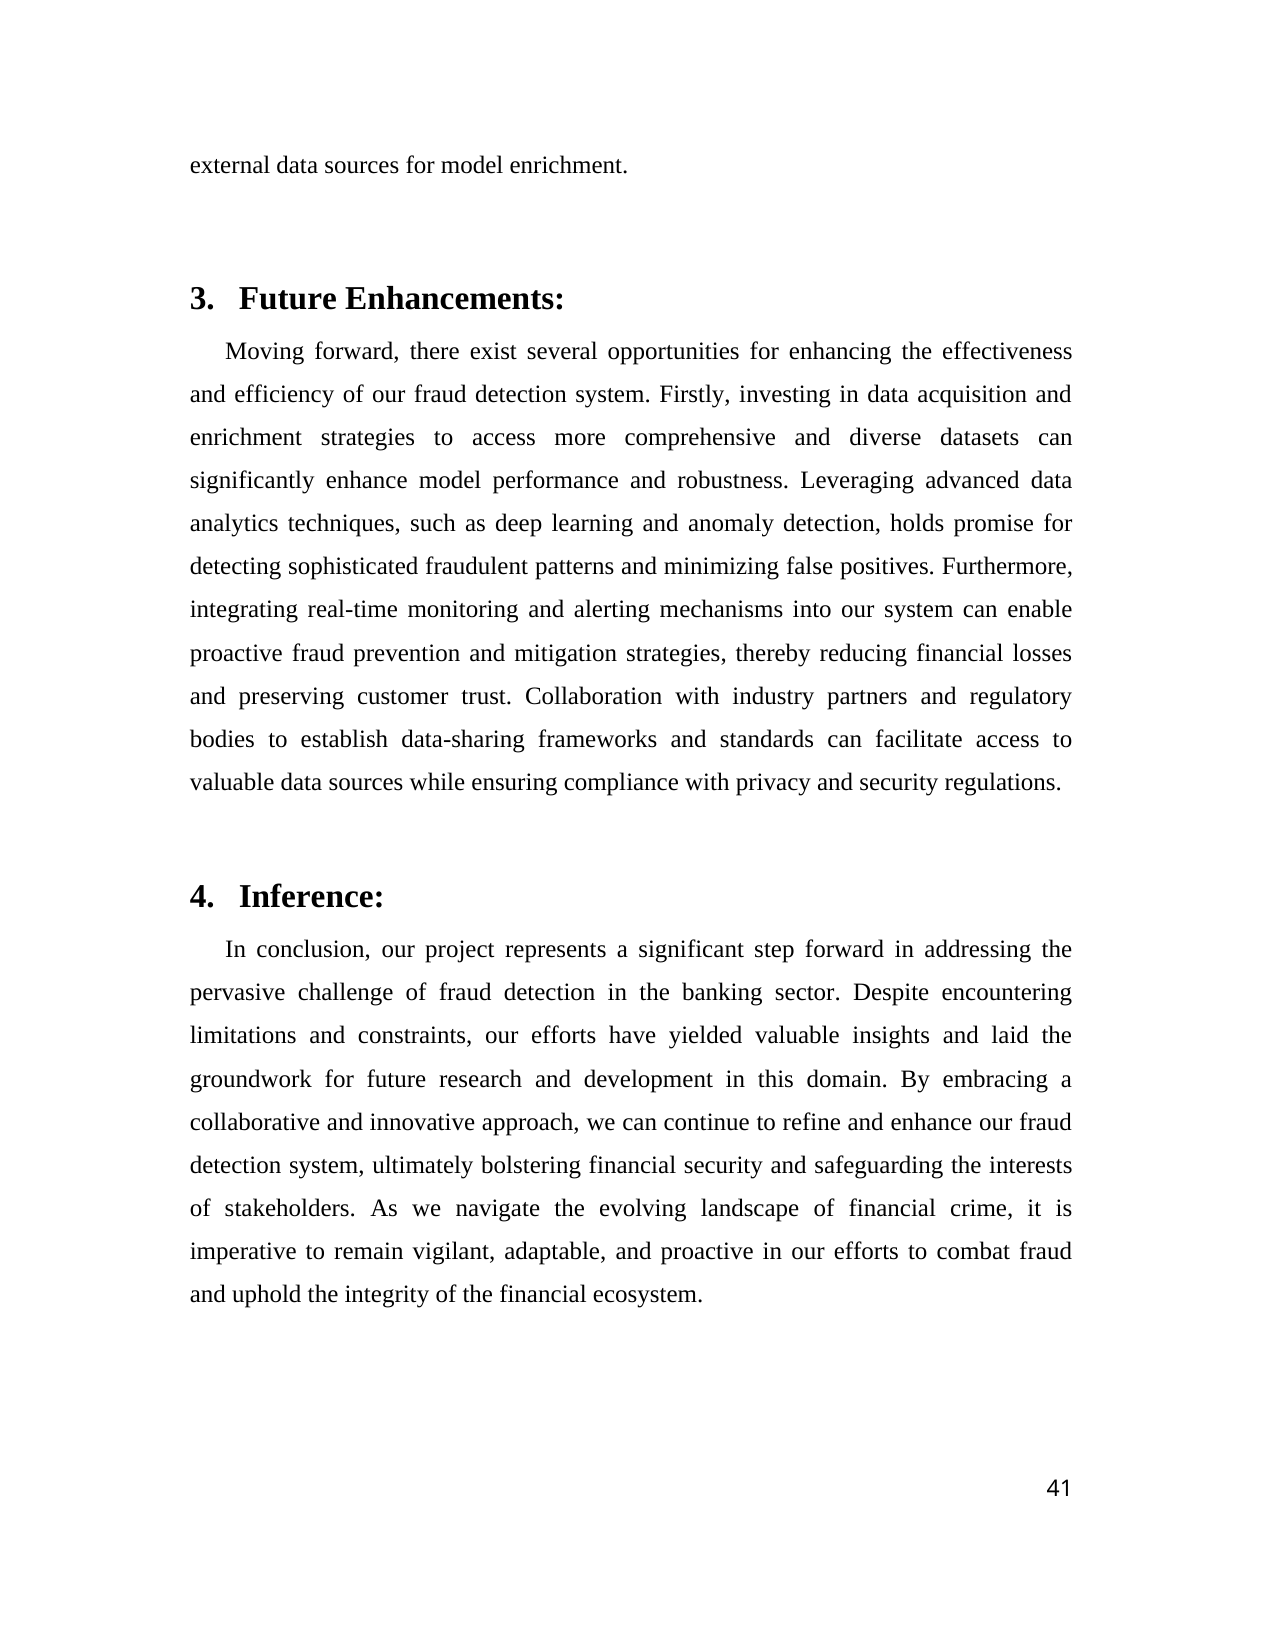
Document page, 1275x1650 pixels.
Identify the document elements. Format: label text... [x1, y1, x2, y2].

text Moving forward, there exist several opportunities for enhancing the effectiveness and efficiency of our fraud detection system. Firstly, investing in data acquisition and enrichment strategies to access more comprehensive and diverse datasets can significantly enhance model performance and robustness. Leveraging advanced data analytics techniques, such as deep learning and anomaly detection, holds promise for detecting sophisticated fraudulent patterns and minimizing false positives. Furthermore, integrating real-time monitoring and alerting mechanisms into our system can enable proactive fraud prevention and mitigation strategies, thereby reducing financial losses and preserving customer trust. Collaboration with industry partners and regulatory bodies to establish data-sharing frameworks and standards can facilitate access to valuable data sources while ensuring compliance with privacy and security regulations. [189, 336, 1073, 796]
text In conclusion, our project represents a significant step forward in addressing the pervasive challenge of fraud detection in the banking sector. Despite encountering limitations and constraints, our efforts have yielded valuable insights and laid the groundwork for future research and development in this domain. By embracing a collaborative and innovative approach, we can continue to refine and enhance our fraud detection system, ultimately bolstering financial security and safeguarding the interests of stakeholders. As we navigate the evolving landscape of financial crime, it is imperative to remain vigilant, adaptable, and proactive in our efforts to combat fraud and uphold the integrity of the financial ecosystem. [189, 934, 1073, 1308]
subtitle Inference: [189, 877, 1072, 915]
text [189, 150, 1073, 179]
subtitle Future Enhancements: [189, 278, 1072, 317]
